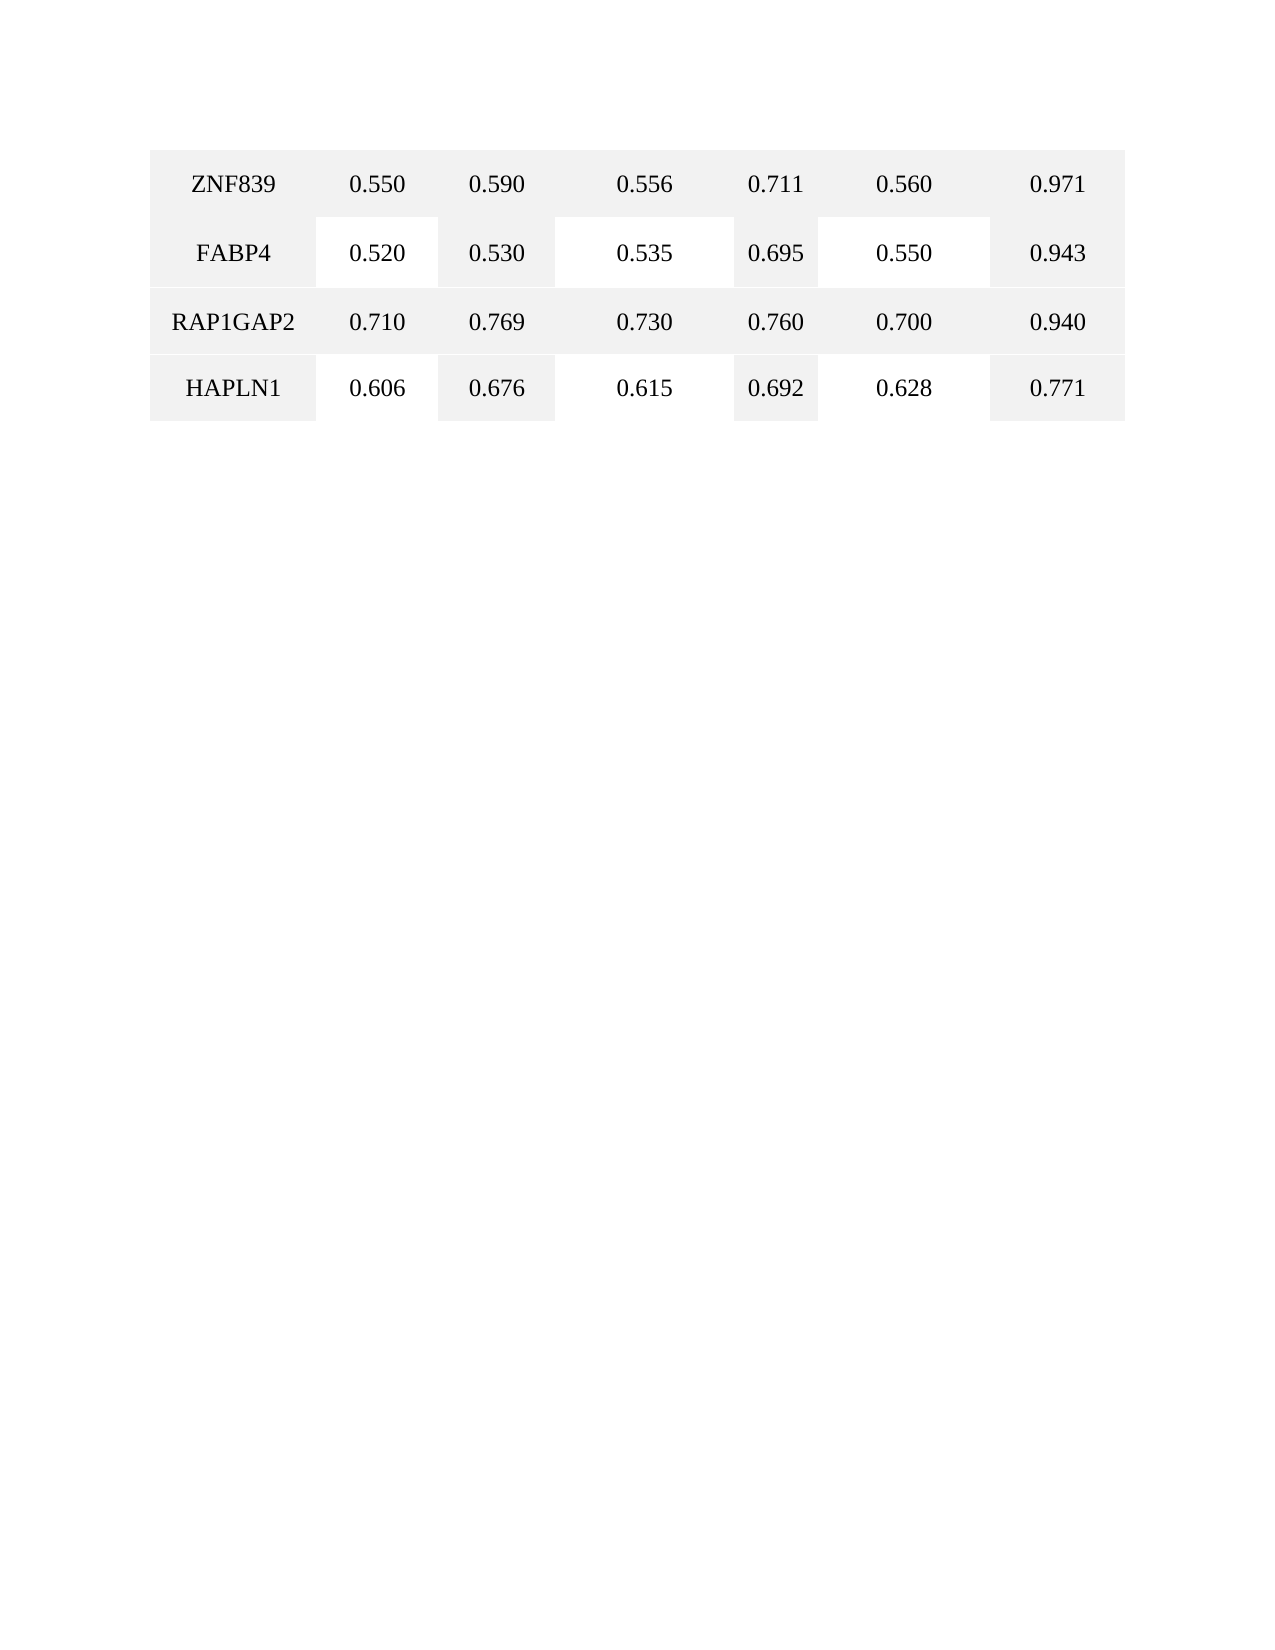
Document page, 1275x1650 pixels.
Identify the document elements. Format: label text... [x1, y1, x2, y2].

table_cell 0.695 [734, 217, 818, 287]
table_cell 0.530 [438, 217, 555, 287]
table_cell 0.615 [555, 355, 734, 421]
table_cell HAPLN1 [150, 355, 316, 421]
table_cell 0.556 [555, 150, 734, 217]
table_cell ZNF839 [150, 150, 316, 217]
table_cell 0.760 [734, 288, 818, 354]
table_cell 0.550 [316, 150, 438, 217]
table_cell 0.971 [990, 150, 1125, 217]
table_cell 0.692 [734, 355, 818, 421]
table_cell 0.535 [555, 217, 734, 287]
table_cell 0.606 [316, 355, 438, 421]
table_cell 0.550 [818, 217, 990, 287]
table_cell 0.520 [316, 217, 438, 287]
table_cell 0.711 [734, 150, 818, 217]
table_cell 0.560 [818, 150, 990, 217]
table_cell FABP4 [150, 217, 316, 287]
table_cell 0.700 [818, 288, 990, 354]
table_cell 0.940 [990, 288, 1125, 354]
table_cell 0.590 [438, 150, 555, 217]
table_cell 0.771 [990, 355, 1125, 421]
table_cell 0.676 [438, 355, 555, 421]
table_cell 0.730 [555, 288, 734, 354]
table_cell 0.943 [990, 217, 1125, 287]
table_cell RAP1GAP2 [150, 288, 316, 354]
table_cell 0.710 [316, 288, 438, 354]
table_cell 0.628 [818, 355, 990, 421]
table_cell 0.769 [438, 288, 555, 354]
